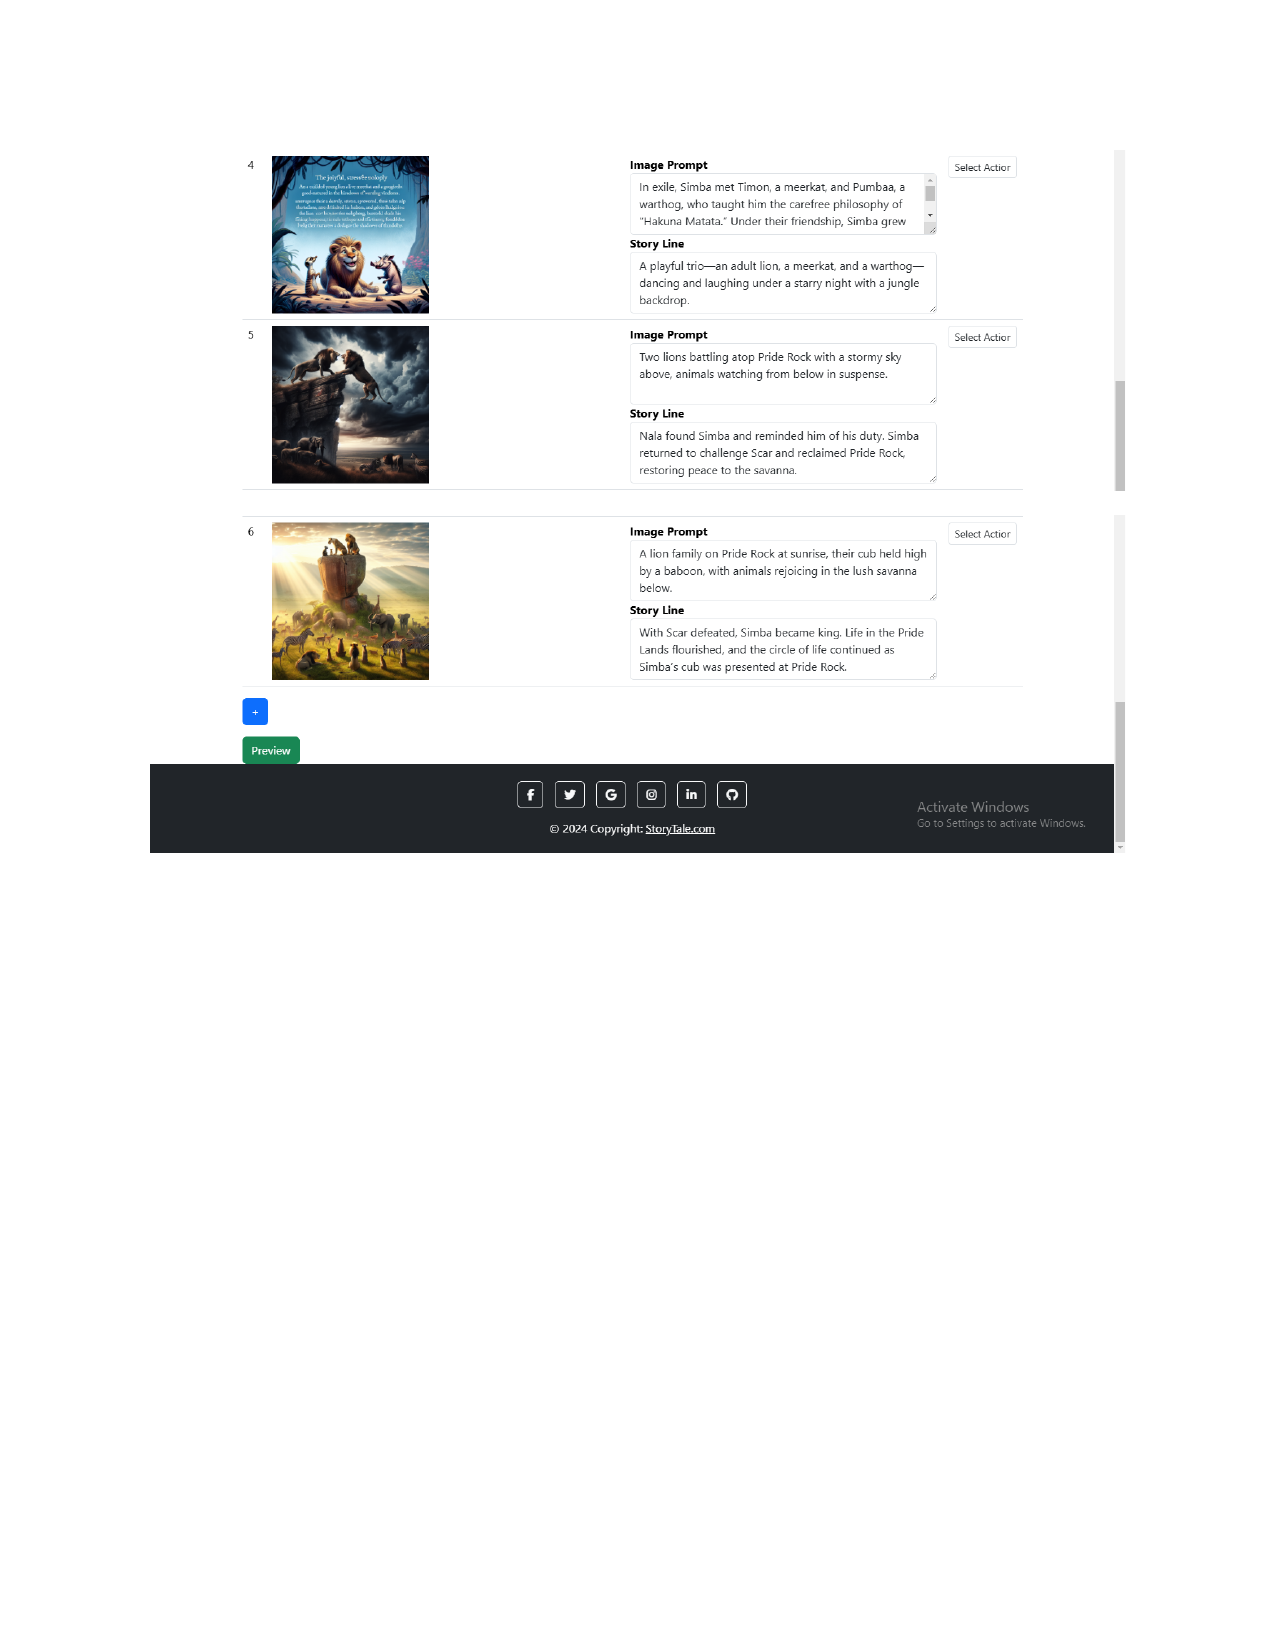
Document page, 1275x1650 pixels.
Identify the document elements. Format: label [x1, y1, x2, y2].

picture [150, 515, 1125, 853]
picture [150, 150, 1125, 491]
